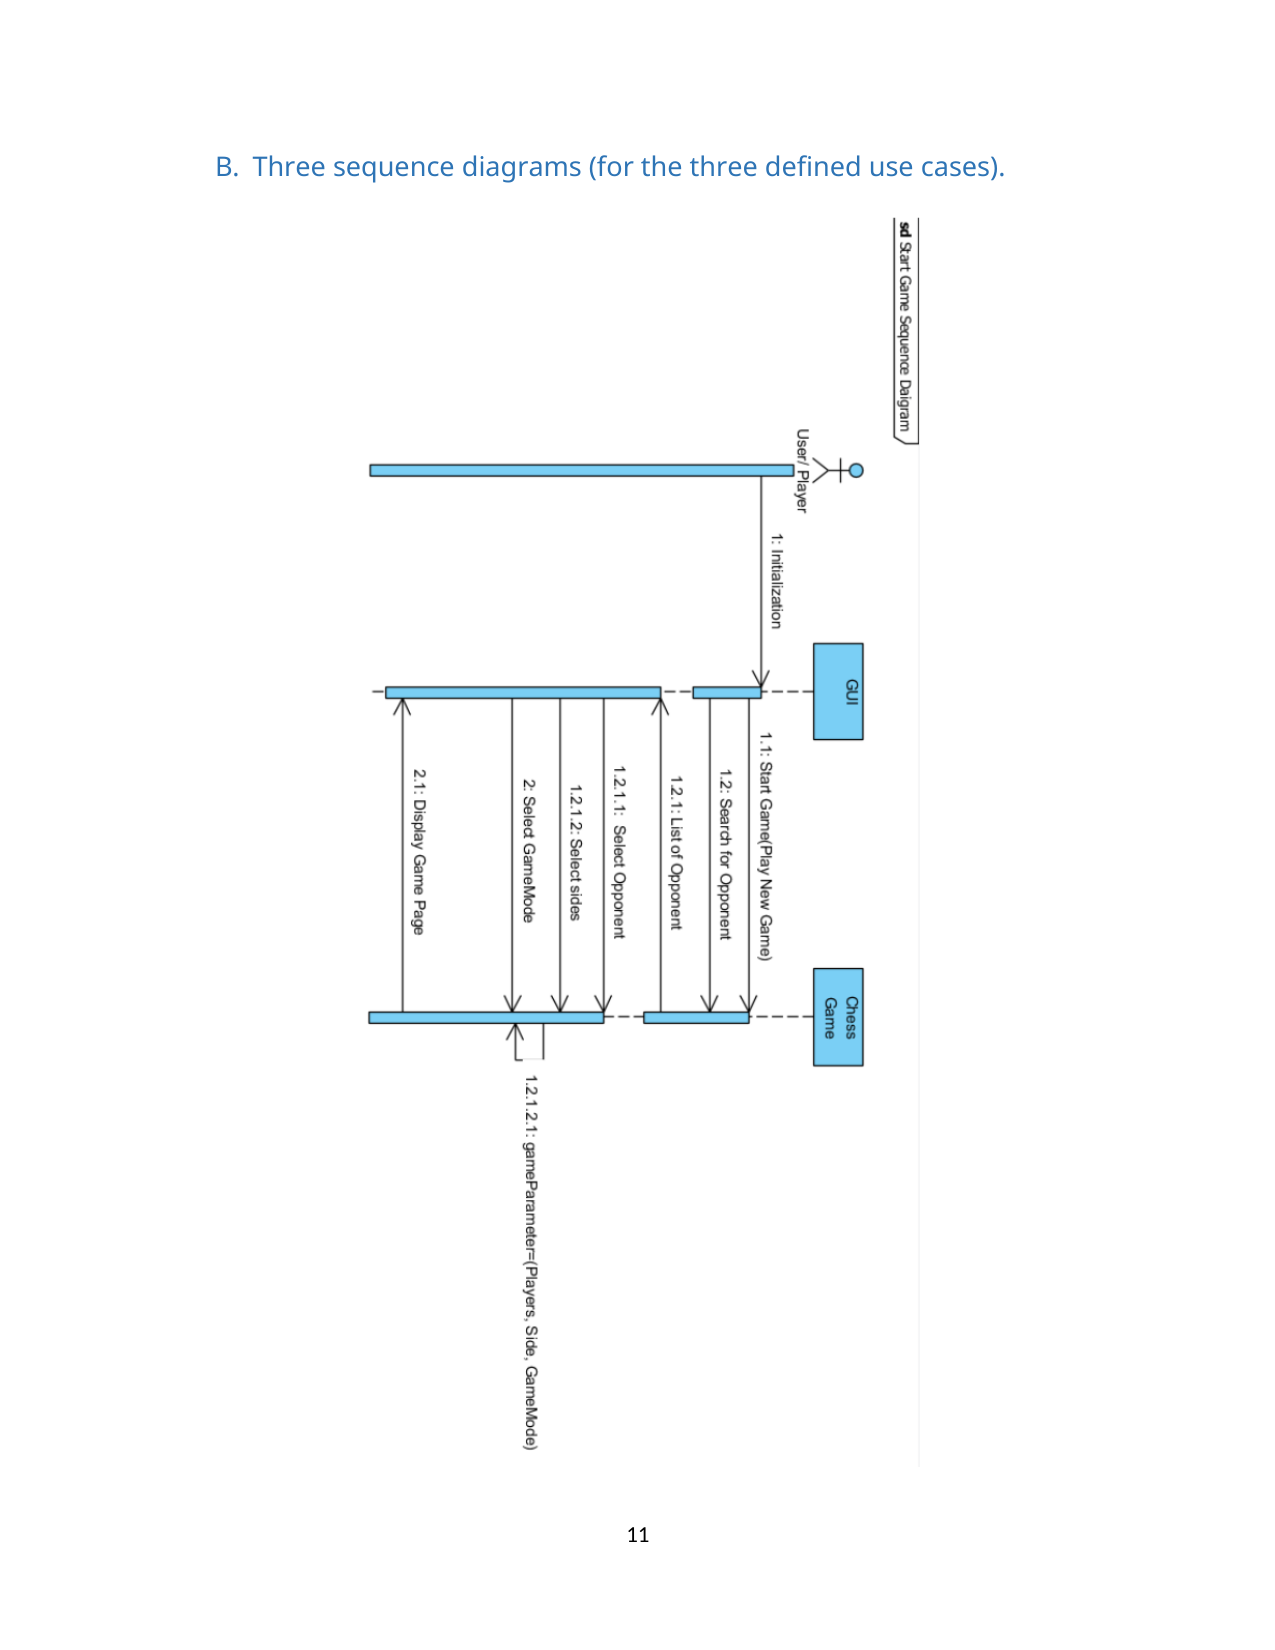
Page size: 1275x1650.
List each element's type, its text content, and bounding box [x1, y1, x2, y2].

picture [359, 219, 920, 1467]
subtitle Three sequence diagrams (for the three defined use cases). [215, 148, 1098, 184]
